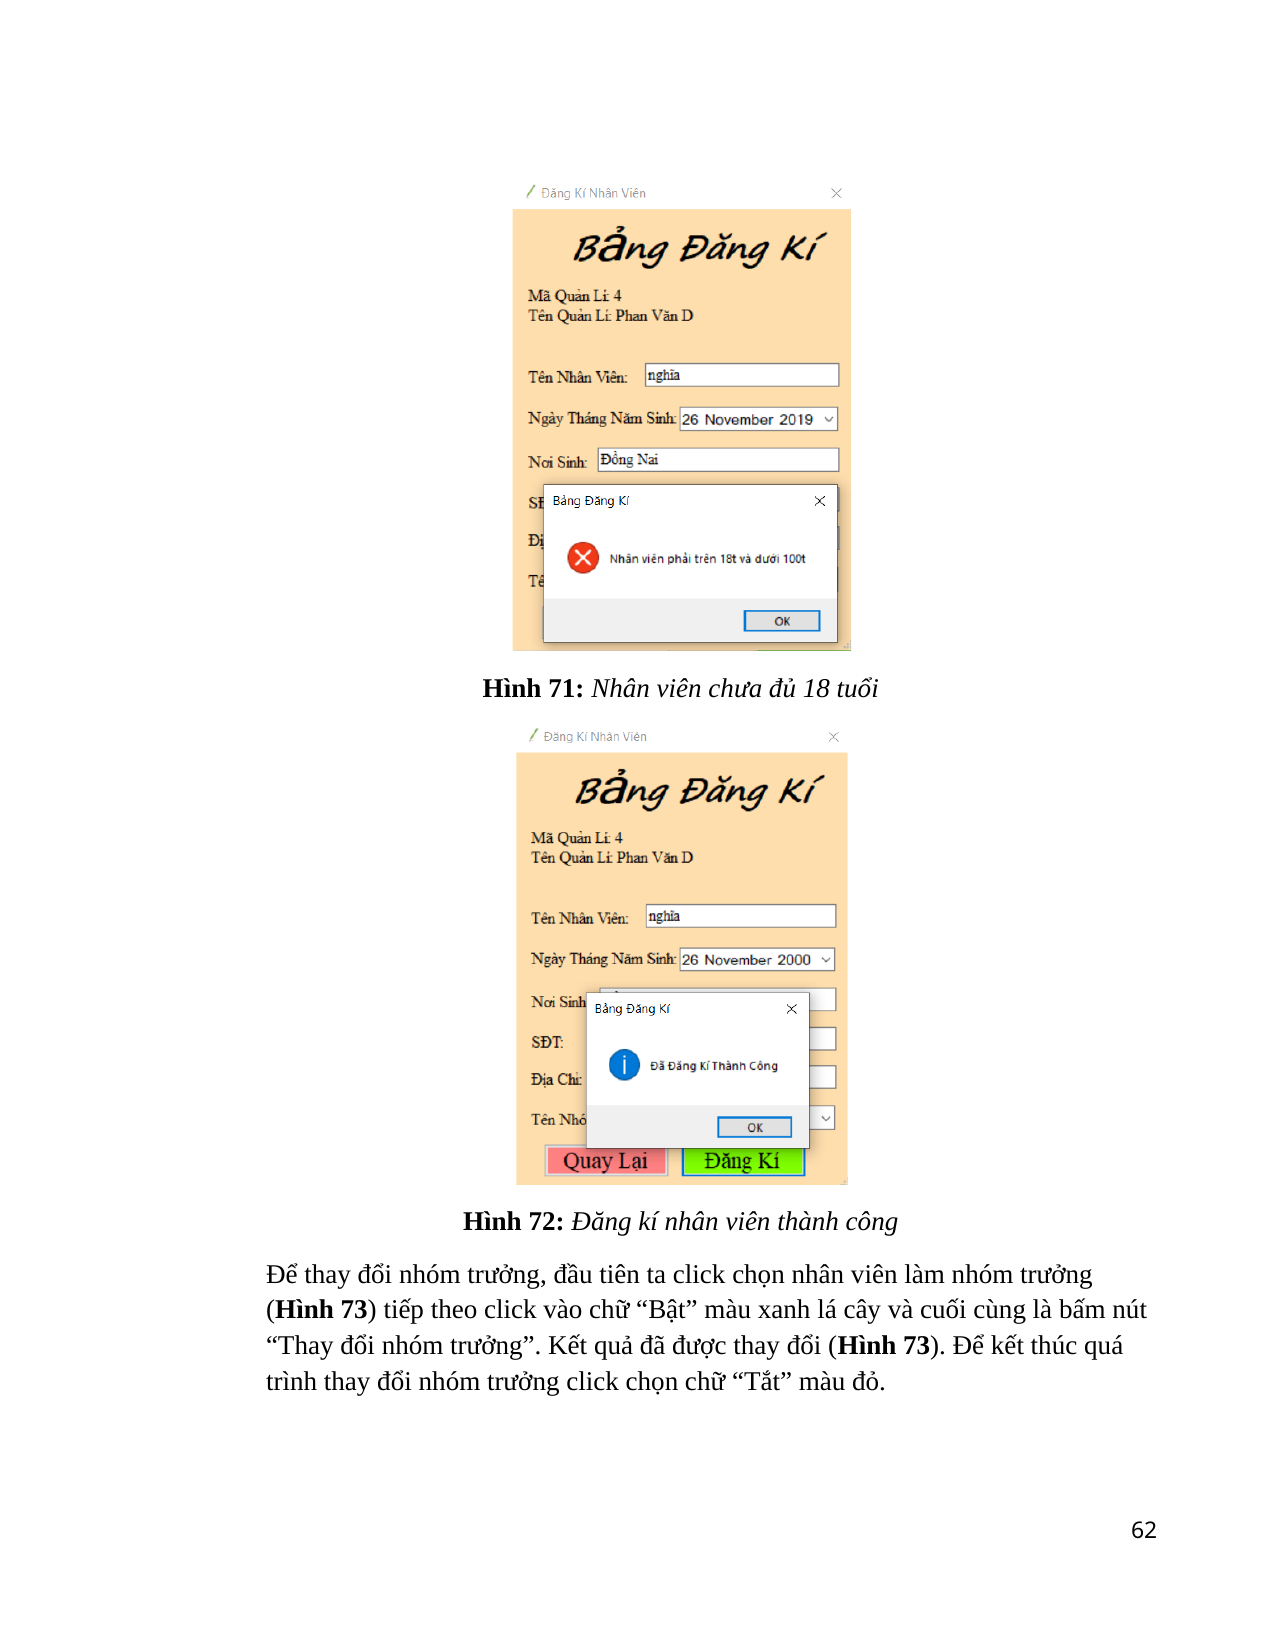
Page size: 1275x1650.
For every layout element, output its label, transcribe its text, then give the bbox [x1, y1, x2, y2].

picture [516, 724, 848, 1185]
picture [512, 177, 852, 651]
text Hình 72: Đăng kí nhân viên thành công [207, 1206, 1157, 1237]
text Để thay đổi nhóm trưởng, đầu tiên ta click chọn nhân viên làm nhóm trưởng (Hình 73) tiếp theo click vào chữ “Bật” màu xanh lá cây và cuối cùng là bấm nút “Thay đổi nhóm trưởng”. Kết quả đã được thay đổi (Hình 73). Để kết thúc quá trình thay đổi nhóm trưởng click chọn chữ “Tắt” màu đỏ. [266, 1258, 1157, 1396]
text Hình 71: Nhân viên chưa đủ 18 tuổi [207, 672, 1157, 703]
